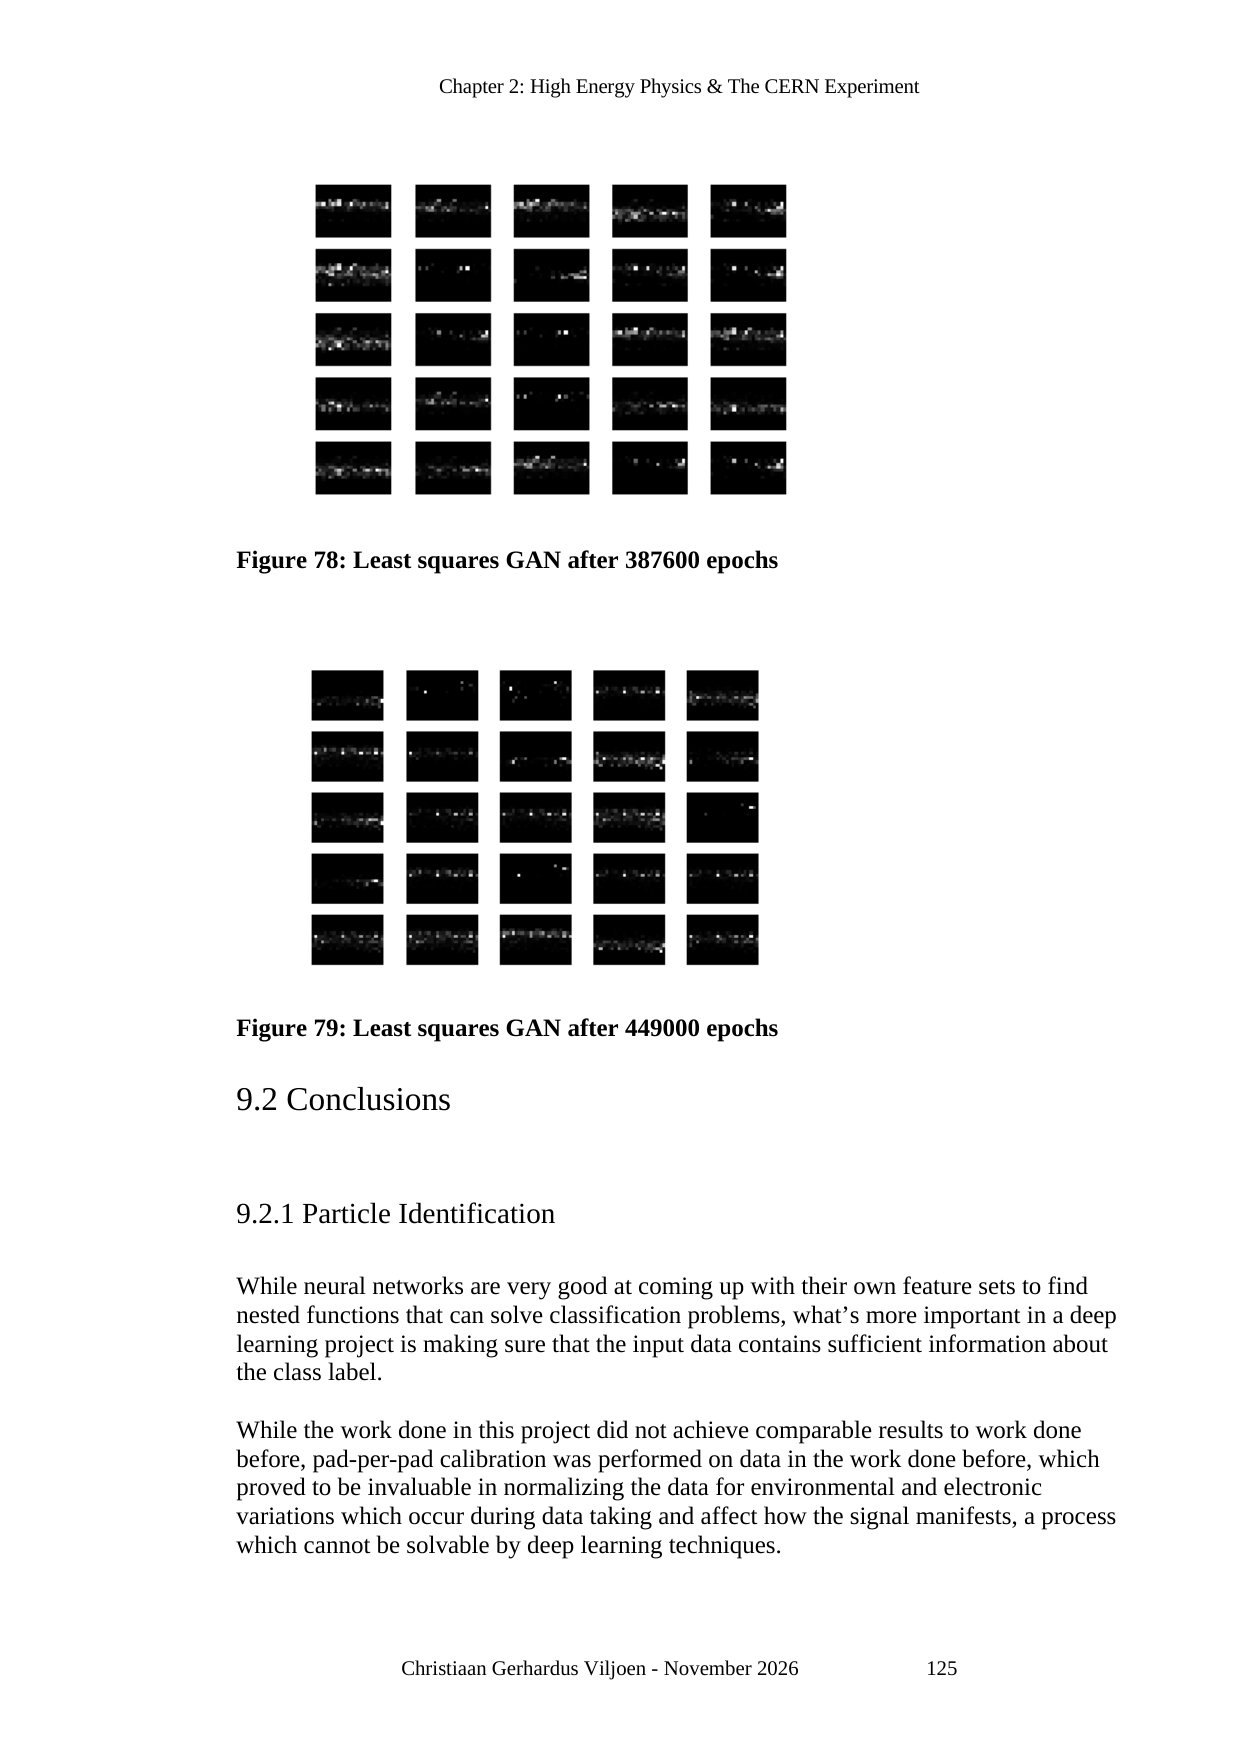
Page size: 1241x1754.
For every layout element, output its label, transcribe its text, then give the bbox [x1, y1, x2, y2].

text While neural networks are very good at coming up with their own feature sets to find nested functions that can solve classification problems, what’s more important in a deep learning project is making sure that the input data contains sufficient information about the class label. [236, 1271, 1122, 1386]
subtitle Particle Identification [236, 1196, 1122, 1230]
text Figure 79: Least squares GAN after 449000 epochs [236, 1013, 1122, 1042]
text While the work done in this project did not achieve comparable results to work done before, pad-per-pad calibration was performed on data in the work done before, which proved to be invaluable in normalizing the data for environmental and electronic variations which occur during data taking and affect how the signal manifests, a process which cannot be solvable by deep learning techniques. [236, 1415, 1122, 1559]
picture [236, 623, 821, 1014]
picture [236, 135, 852, 546]
subtitle Conclusions [236, 1079, 1122, 1118]
text Figure 78: Least squares GAN after 387600 epochs [236, 546, 1122, 574]
